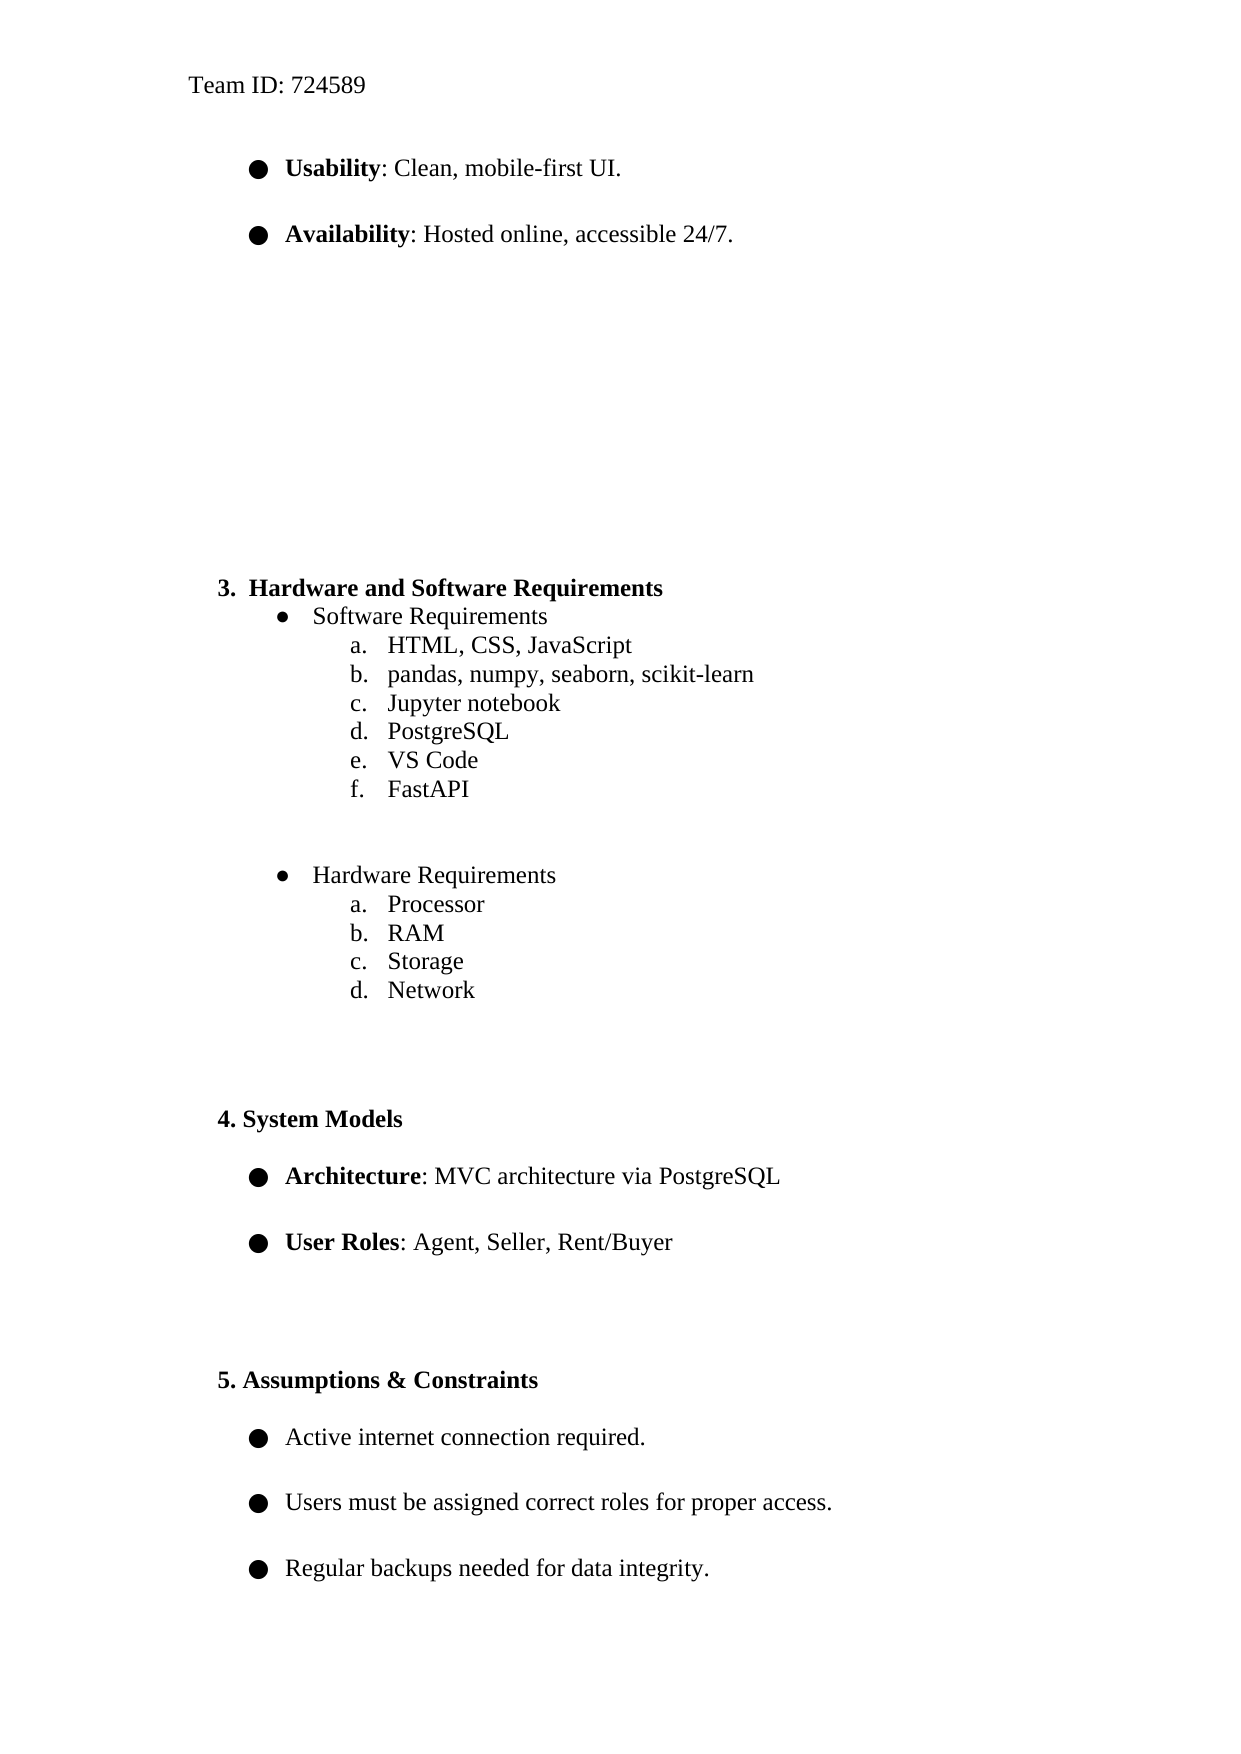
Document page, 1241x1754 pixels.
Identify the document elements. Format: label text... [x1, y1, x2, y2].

list PostgreSQL [350, 716, 1122, 745]
list Software Requirements [275, 601, 1122, 630]
list Usability: Clean, mobile-first UI. [247, 139, 1122, 191]
list User Roles: Agent, Seller, Rent/Buyer [247, 1213, 1122, 1264]
list Architecture: MVC architecture via PostgreSQL [247, 1148, 1122, 1199]
list Active internet connection required. [247, 1408, 1122, 1459]
list Availability: Hosted online, accessible 24/7. [247, 205, 1122, 256]
list FastAPI [350, 774, 1122, 803]
subtitle Assumptions & Constraints [217, 1365, 1122, 1394]
list Hardware Requirements [275, 860, 1122, 889]
list Storage [350, 946, 1122, 975]
list Jupyter notebook [350, 688, 1122, 716]
list HTML, CSS, JavaScript [350, 630, 1122, 659]
list RAM [350, 918, 1122, 946]
list Processor [350, 889, 1122, 918]
list VS Code [350, 745, 1122, 774]
subtitle System Models [217, 1104, 1122, 1133]
list Regular backups needed for data integrity. [247, 1539, 1122, 1591]
list Users must be assigned correct roles for proper access. [247, 1474, 1122, 1525]
list Network [350, 975, 1122, 1004]
list pandas, numpy, seaborn, scikit-learn [350, 659, 1122, 688]
list Hardware and Software Requirements [217, 573, 1122, 601]
